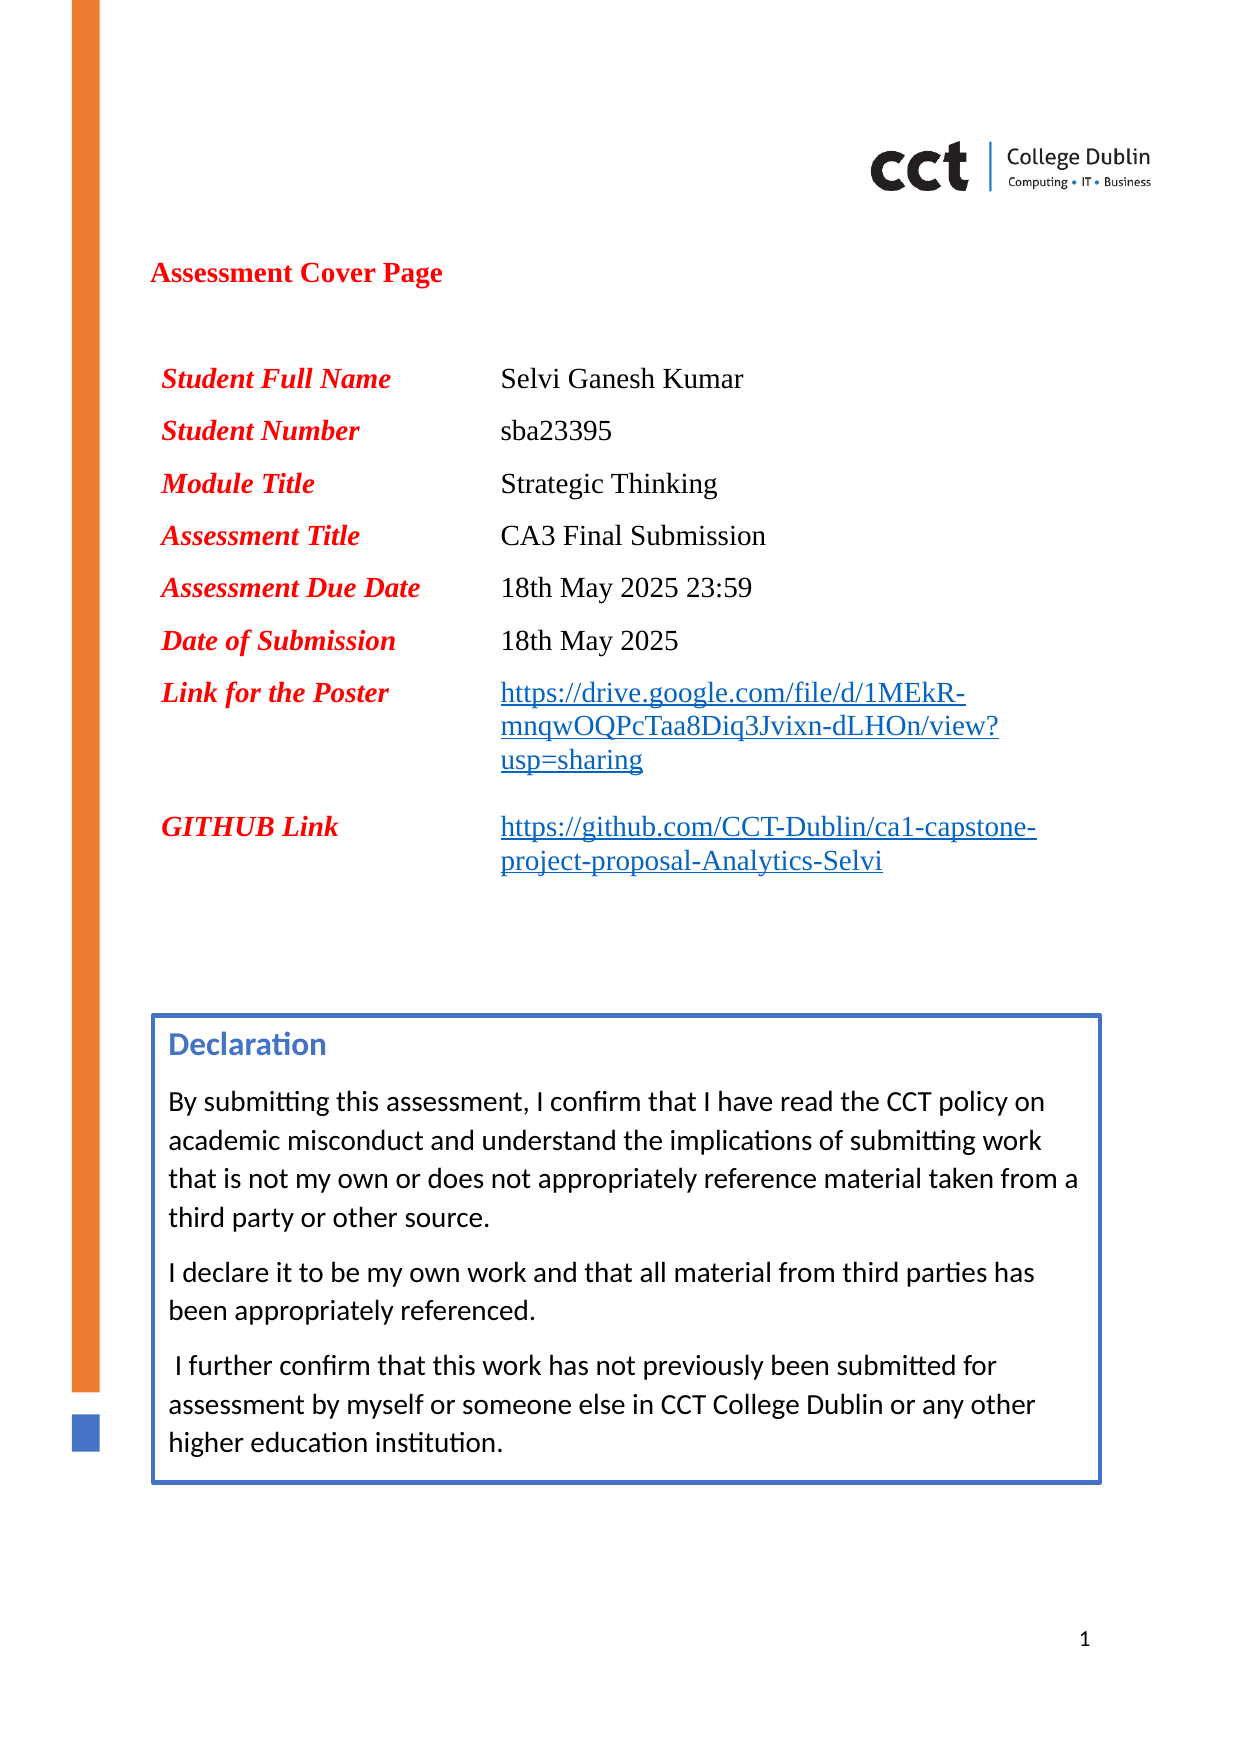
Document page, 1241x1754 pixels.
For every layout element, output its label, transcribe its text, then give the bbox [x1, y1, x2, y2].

table_cell sba23395 [489, 414, 1089, 466]
table_cell 18th May 2025 23:59 [489, 570, 1089, 623]
picture [834, 104, 1197, 230]
table_cell 18th May 2025 [489, 623, 1089, 675]
table_cell Strategic Thinking [489, 466, 1089, 518]
table_cell Assessment Due Date [150, 570, 489, 623]
table_cell Date of Submission [150, 623, 489, 675]
table_cell Student Number [150, 414, 489, 466]
table_cell https://github.com/CCT-Dublin/ca1-capstone-project-proposal-Analytics-Selvi [489, 809, 1089, 876]
table_header Student Full Name [150, 361, 489, 413]
text Assessment Cover Page [150, 256, 1090, 289]
table_cell https://drive.google.com/file/d/1MEkR-mnqwOQPcTaa8Diq3Jvixn-dLHOn/view?usp=sharing [489, 675, 1089, 809]
table_header Selvi Ganesh Kumar [489, 361, 1089, 413]
table_cell Assessment Title [150, 518, 489, 570]
table_cell GITHUB Link [150, 809, 489, 876]
table_cell CA3 Final Submission [489, 518, 1089, 570]
table_cell Module Title [150, 466, 489, 518]
table_cell Link for the Poster [150, 675, 489, 809]
